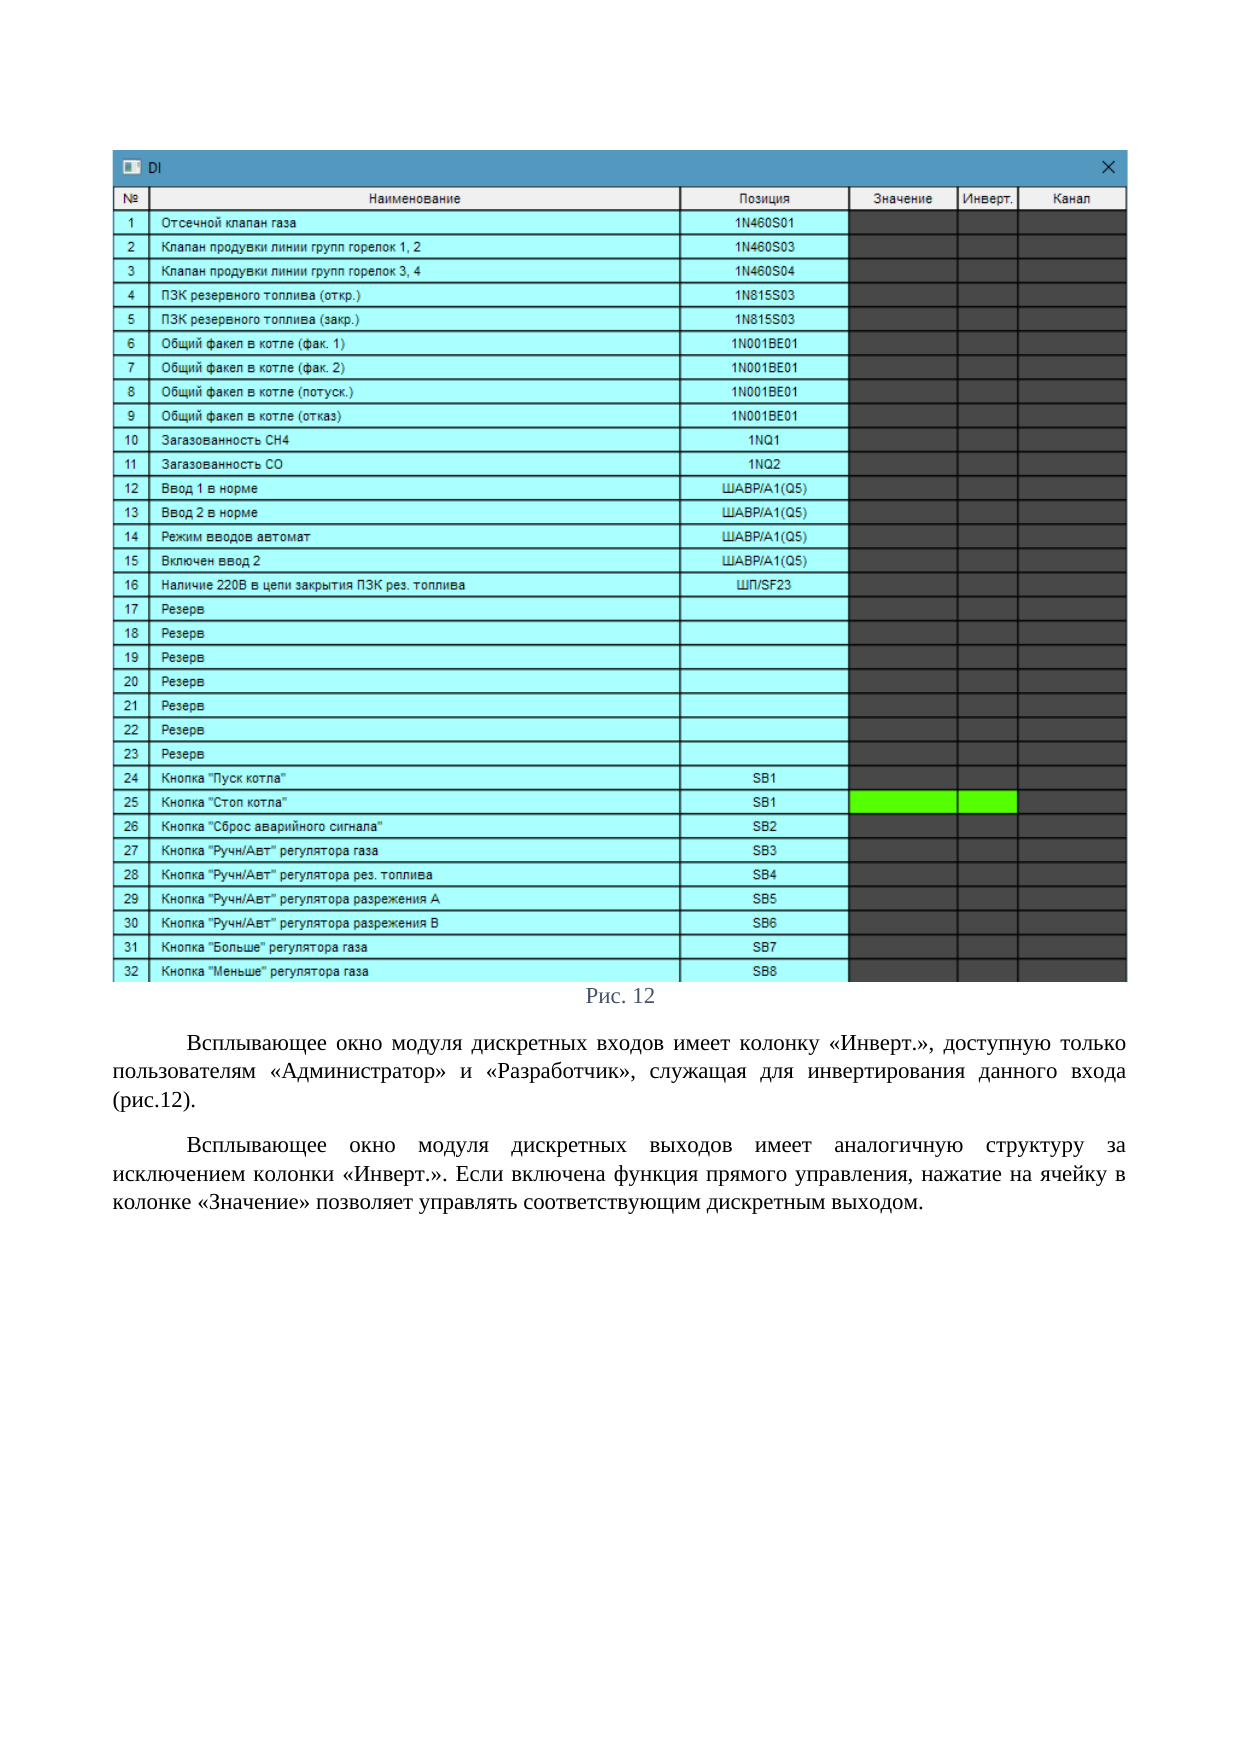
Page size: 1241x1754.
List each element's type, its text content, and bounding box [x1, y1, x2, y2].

text Рис. 12 [112, 982, 1128, 1008]
text Всплывающее окно модуля дискретных входов имеет колонку «Инверт.», доступную только пользователям «Администратор» и «Разработчик», служащая для инвертирования данного входа (рис.12). [112, 1029, 1128, 1112]
text Всплывающее окно модуля дискретных выходов имеет аналогичную структуру за исключением колонки «Инверт.». Если включена функция прямого управления, нажатие на ячейку в колонке «Значение» позволяет управлять соответствующим дискретным выходом. [112, 1131, 1128, 1214]
picture [112, 150, 1128, 982]
